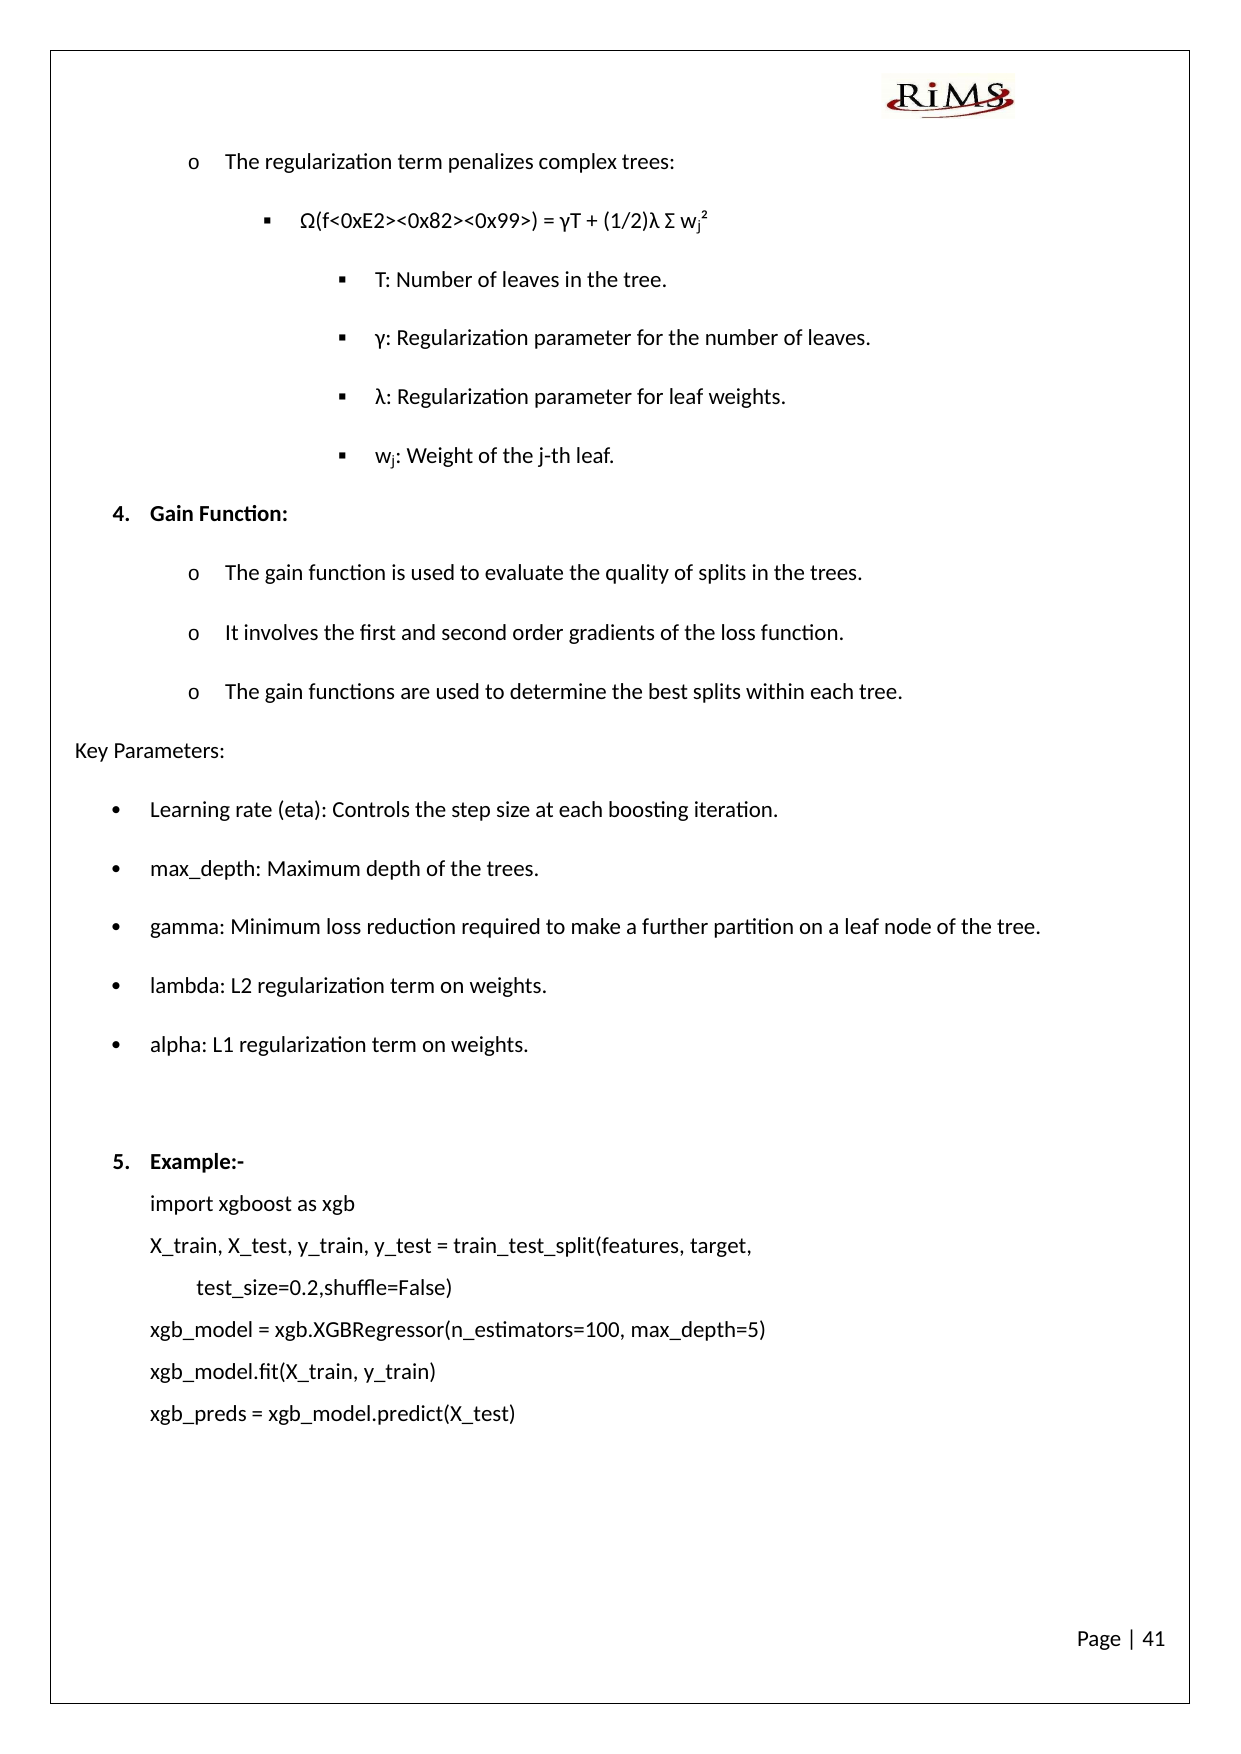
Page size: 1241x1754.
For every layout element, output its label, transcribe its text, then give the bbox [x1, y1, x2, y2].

picture [881, 73, 1016, 119]
list λ: Regularization parameter for leaf weights. [337, 382, 1165, 410]
list import xgboost as xgb [150, 1189, 1165, 1217]
list T: Number of leaves in the tree. [337, 265, 1165, 293]
list Gain Function: [112, 499, 1165, 527]
list X_train, X_test, y_train, y_test = train_test_split(features, target, [150, 1231, 1165, 1259]
list The gain functions are used to determine the best splits within each tree. [187, 677, 1165, 706]
list xgb_model.fit(X_train, y_train) [150, 1357, 1165, 1385]
list test_size=0.2,shuffle=False) [150, 1273, 1165, 1301]
list xgb_preds = xgb_model.predict(X_test) [150, 1399, 1165, 1427]
list gamma: Minimum loss reduction required to make a further partition on a leaf node of the tree. [112, 912, 1165, 941]
list lambda: L2 regularization term on weights. [112, 971, 1165, 999]
list The gain function is used to evaluate the quality of splits in the trees. [187, 558, 1165, 587]
list xgb_model = xgb.XGBRegressor(n_estimators=100, max_depth=5) [150, 1315, 1165, 1343]
list max_depth: Maximum depth of the trees. [112, 854, 1165, 882]
list Ω(f<0xE2><0x82><0x99>) = γT + (1/2)λ Σ wⱼ² [262, 206, 1165, 234]
list Example:- [112, 1147, 1165, 1175]
list alpha: L1 regularization term on weights. [112, 1030, 1165, 1058]
list wⱼ: Weight of the j-th leaf. [337, 441, 1165, 469]
list The regularization term penalizes complex trees: [187, 147, 1165, 175]
list Learning rate (eta): Controls the step size at each boosting iteration. [112, 795, 1165, 823]
list γ: Regularization parameter for the number of leaves. [337, 323, 1165, 352]
list It involves the first and second order gradients of the loss function. [187, 618, 1165, 646]
text Key Parameters: [75, 737, 1165, 764]
